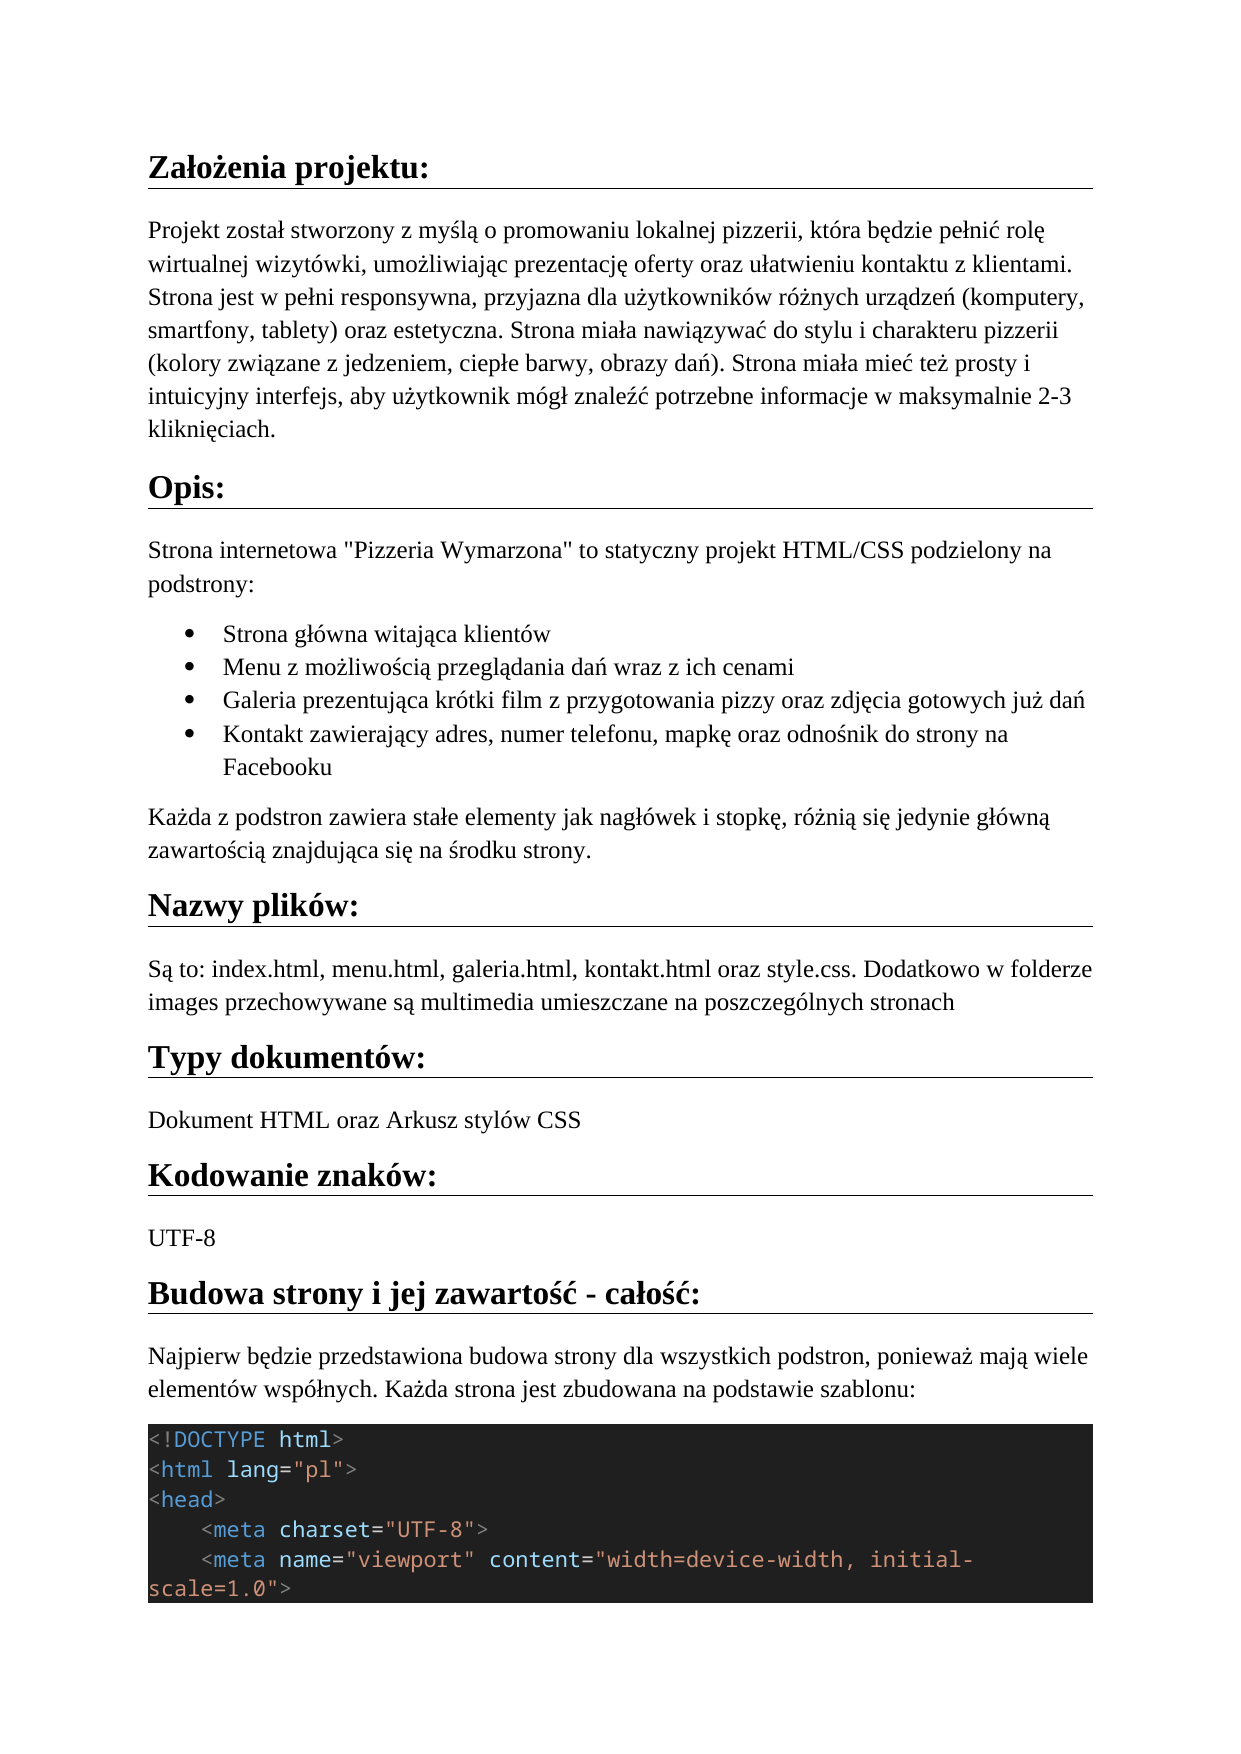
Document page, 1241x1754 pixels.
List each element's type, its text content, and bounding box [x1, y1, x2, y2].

text Budowa strony i jej zawartość - całość: [148, 1273, 1093, 1313]
text Każda z podstron zawiera stałe elementy jak nagłówek i stopkę, różnią się jedynie główną zawartością znajdująca się na środku strony. [148, 802, 1093, 864]
text <html lang="pl"> [148, 1454, 1093, 1484]
text Są to: index.html, menu.html, galeria.html, kontakt.html oraz style.css. Dodatkowo w folderze images przechowywane są multimedia umieszczane na poszczególnych stronach [148, 954, 1093, 1016]
list Strona główna witająca klientów [185, 619, 1093, 648]
text Strona internetowa "Pizzeria Wymarzona" to statyczny projekt HTML/CSS podzielony na podstrony: [148, 536, 1093, 598]
text <meta charset="UTF-8"> [148, 1514, 1093, 1543]
text Opis: [148, 468, 1093, 508]
text Kodowanie znaków: [148, 1155, 1093, 1195]
text Typy dokumentów: [148, 1037, 1093, 1077]
list Galeria prezentująca krótki film z przygotowania pizzy oraz zdjęcia gotowych już dań [185, 686, 1093, 714]
text <head> [148, 1484, 1093, 1514]
text Najpierw będzie przedstawiona budowa strony dla wszystkich podstron, ponieważ mają wiele elementów współnych. Każda strona jest zbudowana na podstawie szablonu: [148, 1341, 1093, 1403]
list Kontakt zawierający adres, numer telefonu, mapkę oraz odnośnik do strony na Facebooku [185, 719, 1093, 781]
text <meta name="viewport" content="width=device-width, initial-scale=1.0"> [148, 1543, 1093, 1603]
list Menu z możliwością przeglądania dań wraz z ich cenami [185, 652, 1093, 681]
text Projekt został stworzony z myślą o promowaniu lokalnej pizzerii, która będzie pełnić rolę wirtualnej wizytówki, umożliwiając prezentację oferty oraz ułatwieniu kontaktu z klientami. Strona jest w pełni responsywna, przyjazna dla użytkowników różnych urządzeń (komputery, smartfony, tablety) oraz estetyczna. Strona miała nawiązywać do stylu i charakteru pizzerii (kolory związane z jedzeniem, ciepłe barwy, obrazy dań). Strona miała mieć też prosty i intuicyjny interfejs, aby użytkownik mógł znaleźć potrzebne informacje w maksymalnie 2-3 kliknięciach. [148, 216, 1093, 442]
text <!DOCTYPE html> [148, 1424, 1093, 1454]
text Dokument HTML oraz Arkusz stylów CSS [148, 1105, 1093, 1134]
text UTF-8 [148, 1223, 1093, 1252]
text Założenia projektu: [148, 148, 1093, 188]
text Nazwy plików: [148, 886, 1093, 926]
